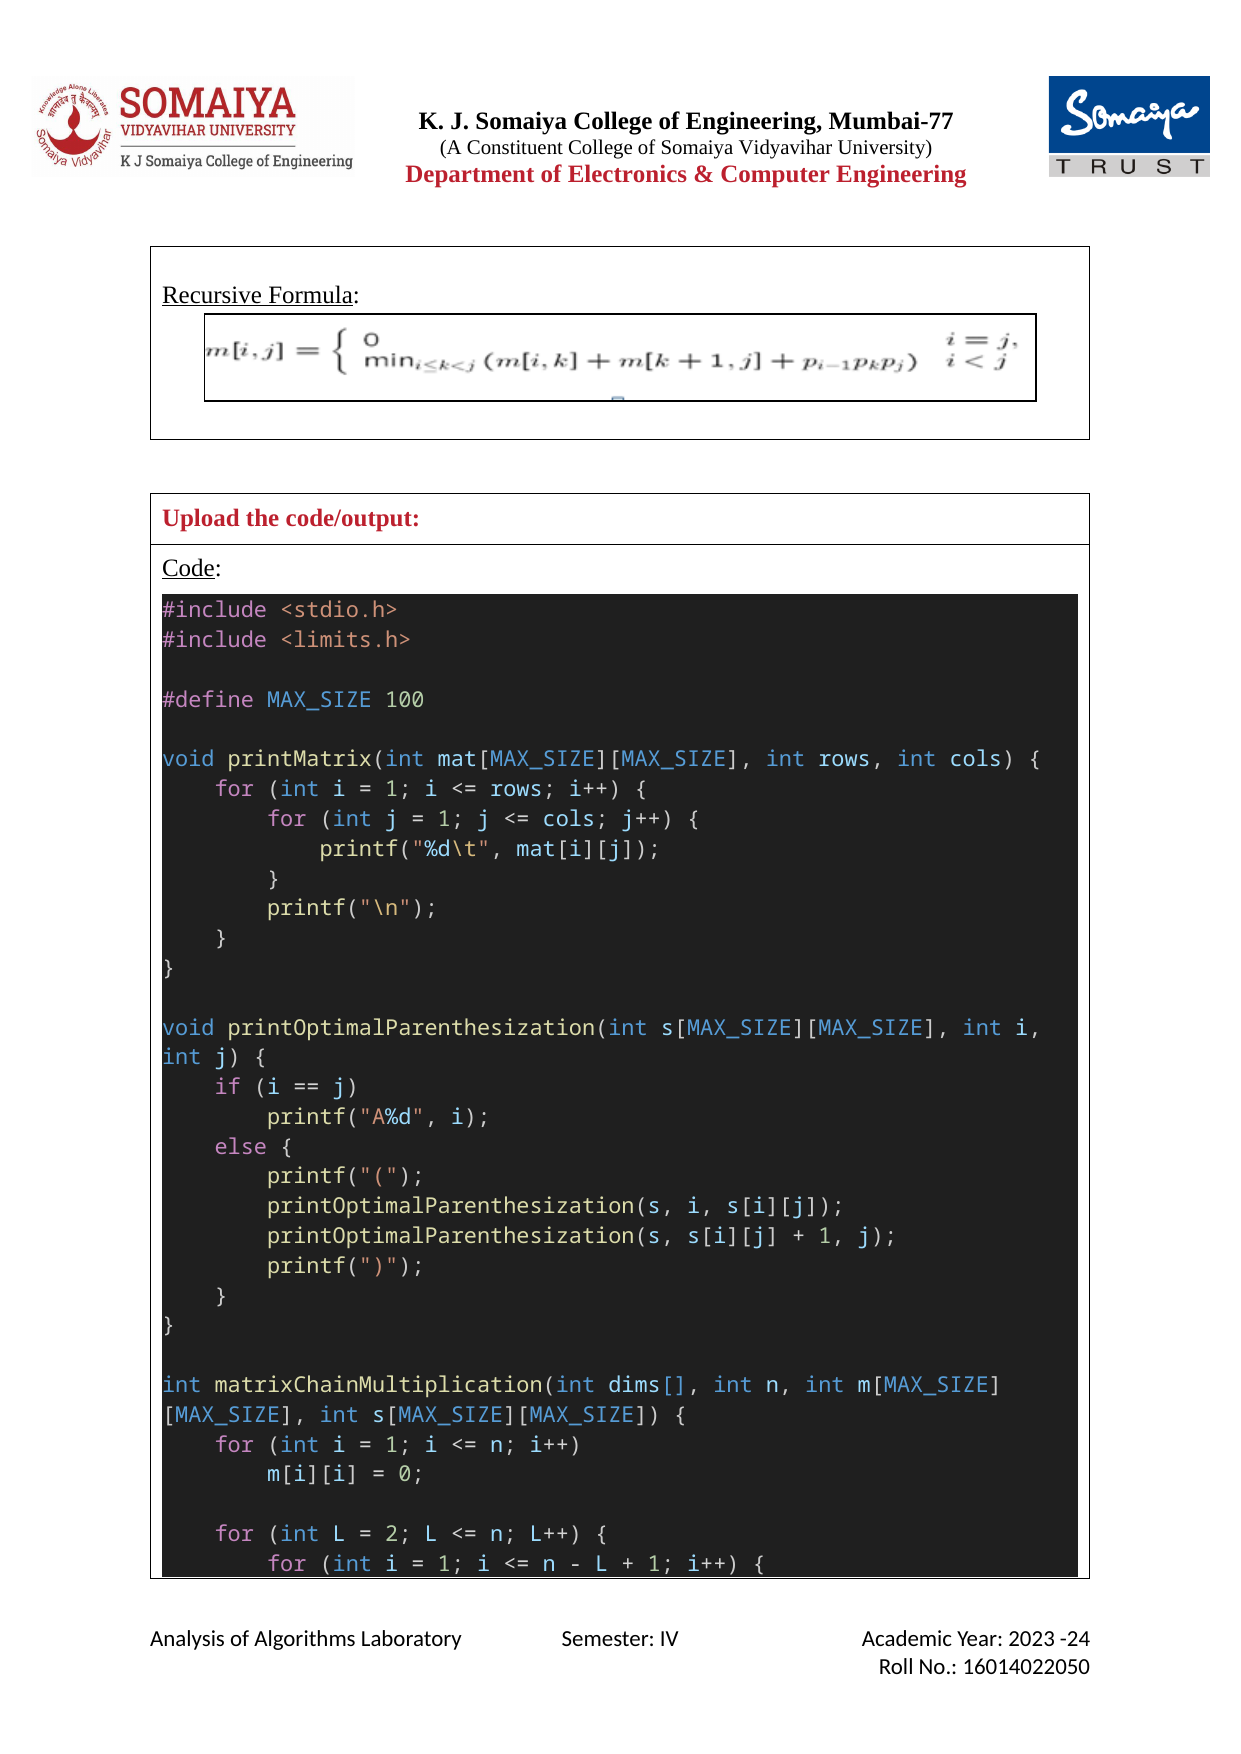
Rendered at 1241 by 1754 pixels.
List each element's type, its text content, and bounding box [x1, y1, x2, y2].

picture [31, 76, 356, 177]
picture [1048, 76, 1210, 177]
table_header Upload the code/output: [151, 494, 1089, 544]
picture [205, 315, 1035, 400]
